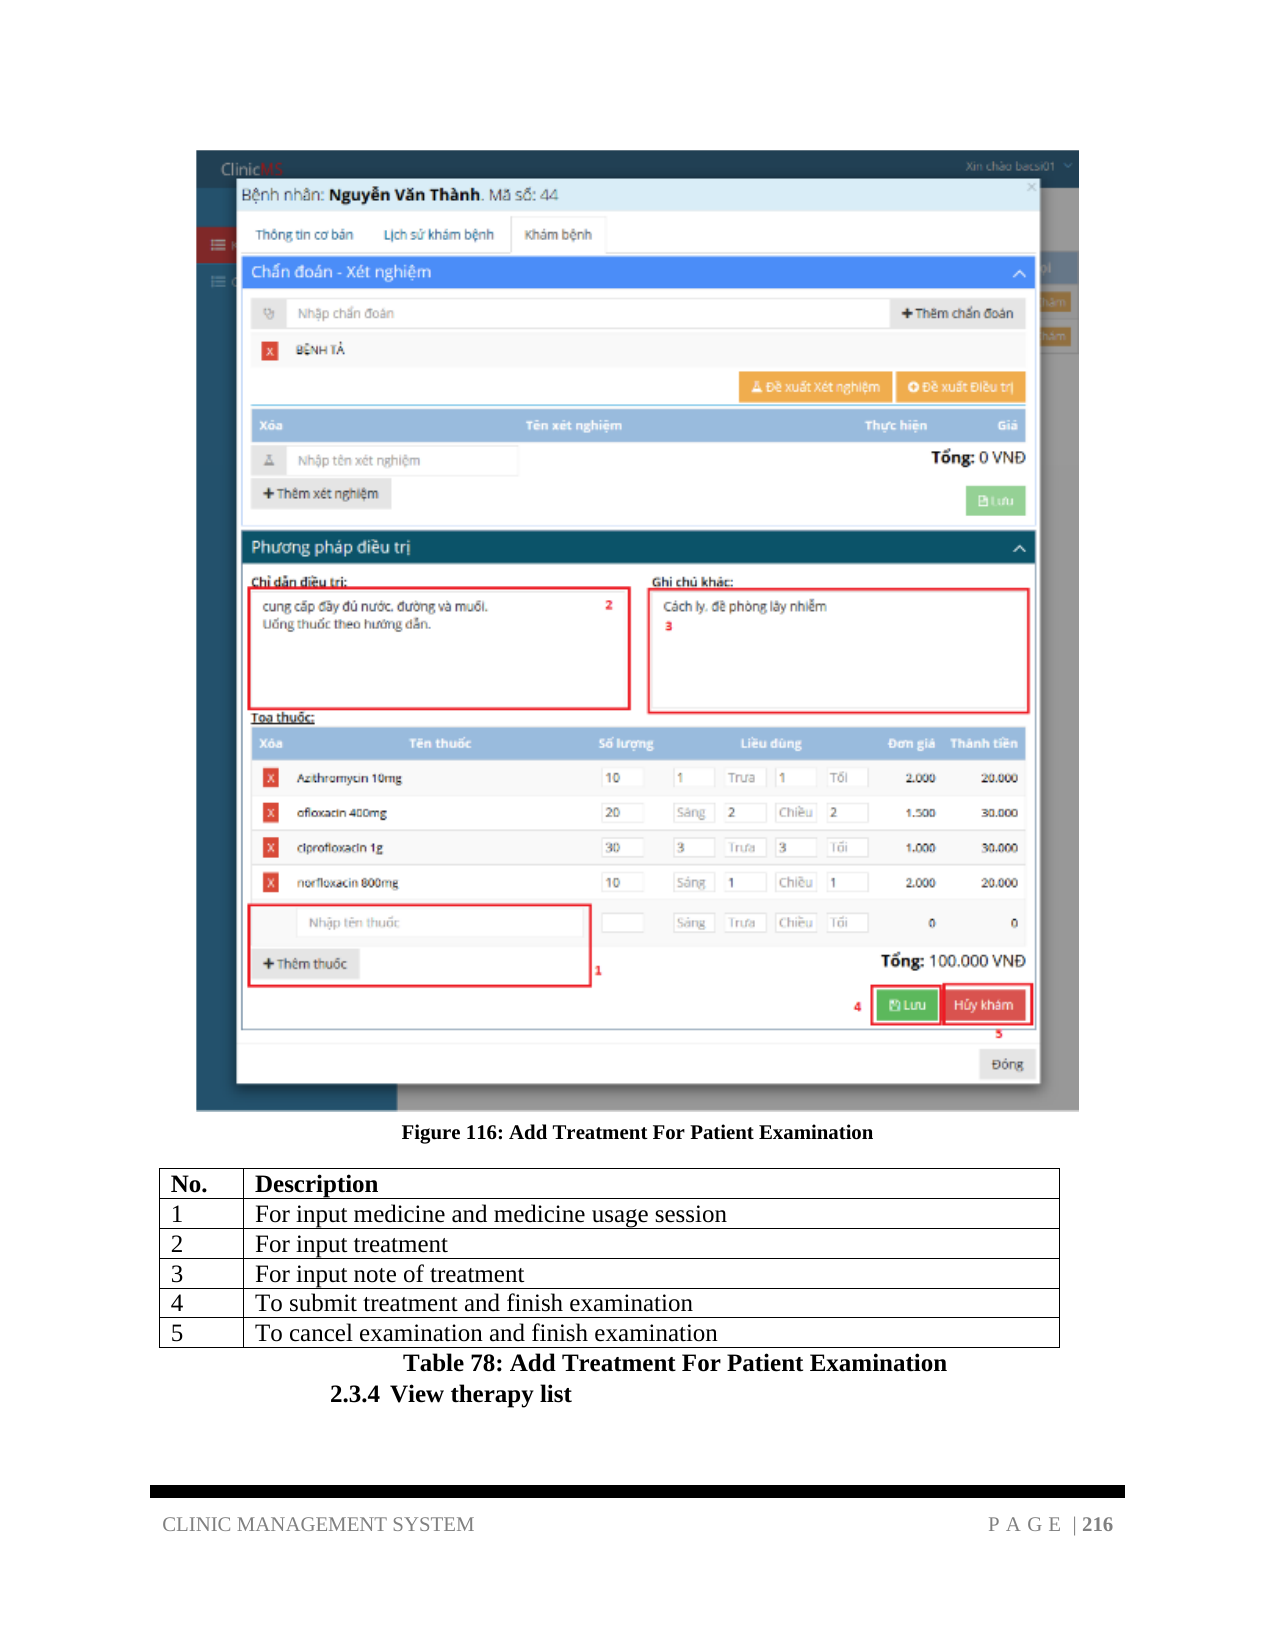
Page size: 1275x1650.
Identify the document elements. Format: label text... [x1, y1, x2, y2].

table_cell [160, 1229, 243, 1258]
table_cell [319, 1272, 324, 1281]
text Figure 116: Add Treatment For Patient Examination [150, 1120, 1125, 1144]
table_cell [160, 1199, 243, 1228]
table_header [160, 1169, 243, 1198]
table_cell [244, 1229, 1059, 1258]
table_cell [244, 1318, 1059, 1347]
list Table 78: Add Treatment For Patient Examination [225, 1348, 1125, 1377]
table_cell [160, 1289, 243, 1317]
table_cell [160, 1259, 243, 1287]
picture [196, 150, 1079, 1112]
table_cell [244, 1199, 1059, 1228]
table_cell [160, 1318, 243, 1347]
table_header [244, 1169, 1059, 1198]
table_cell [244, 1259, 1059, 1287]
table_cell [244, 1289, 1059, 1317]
subtitle View therapy list [330, 1379, 1125, 1408]
